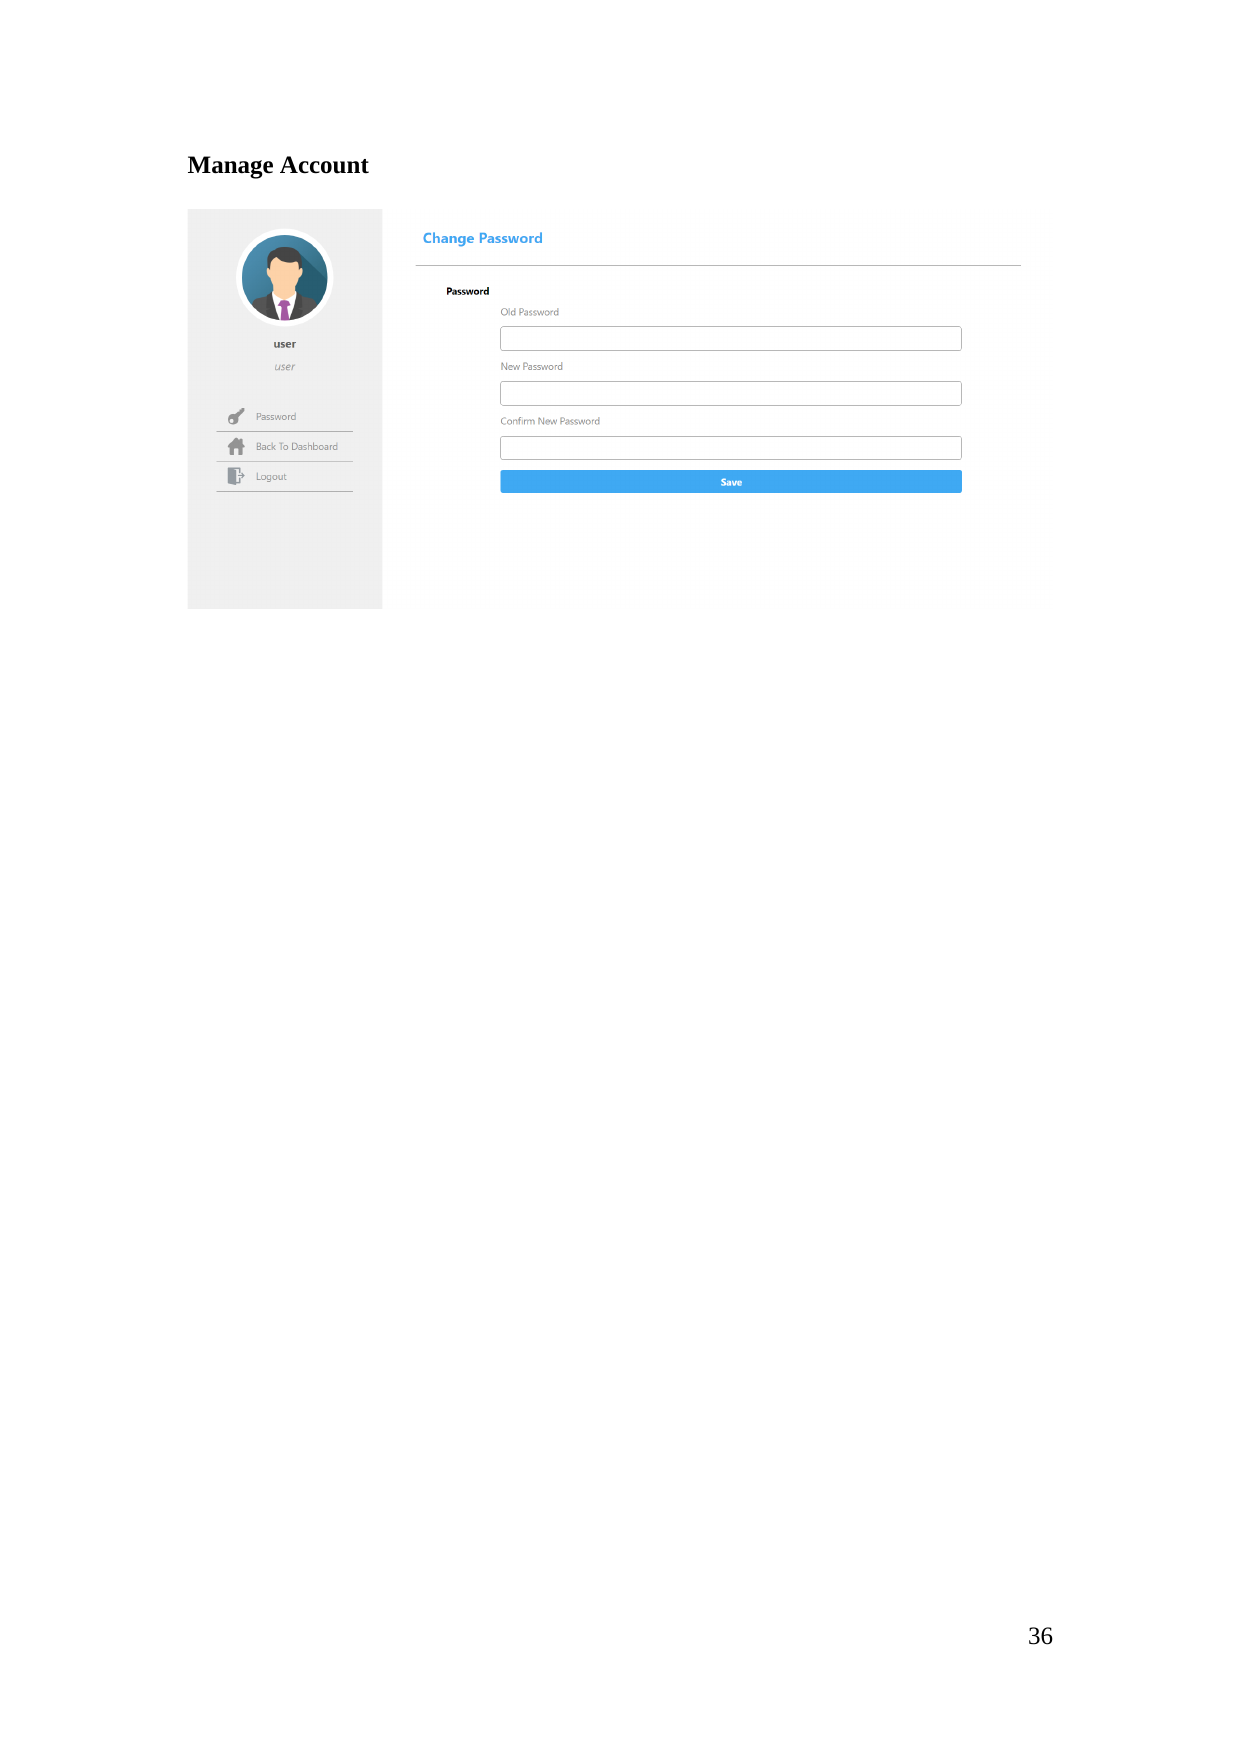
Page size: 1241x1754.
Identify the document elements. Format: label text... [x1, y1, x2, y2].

text Manage Account [187, 150, 1053, 179]
picture [187, 209, 1053, 609]
